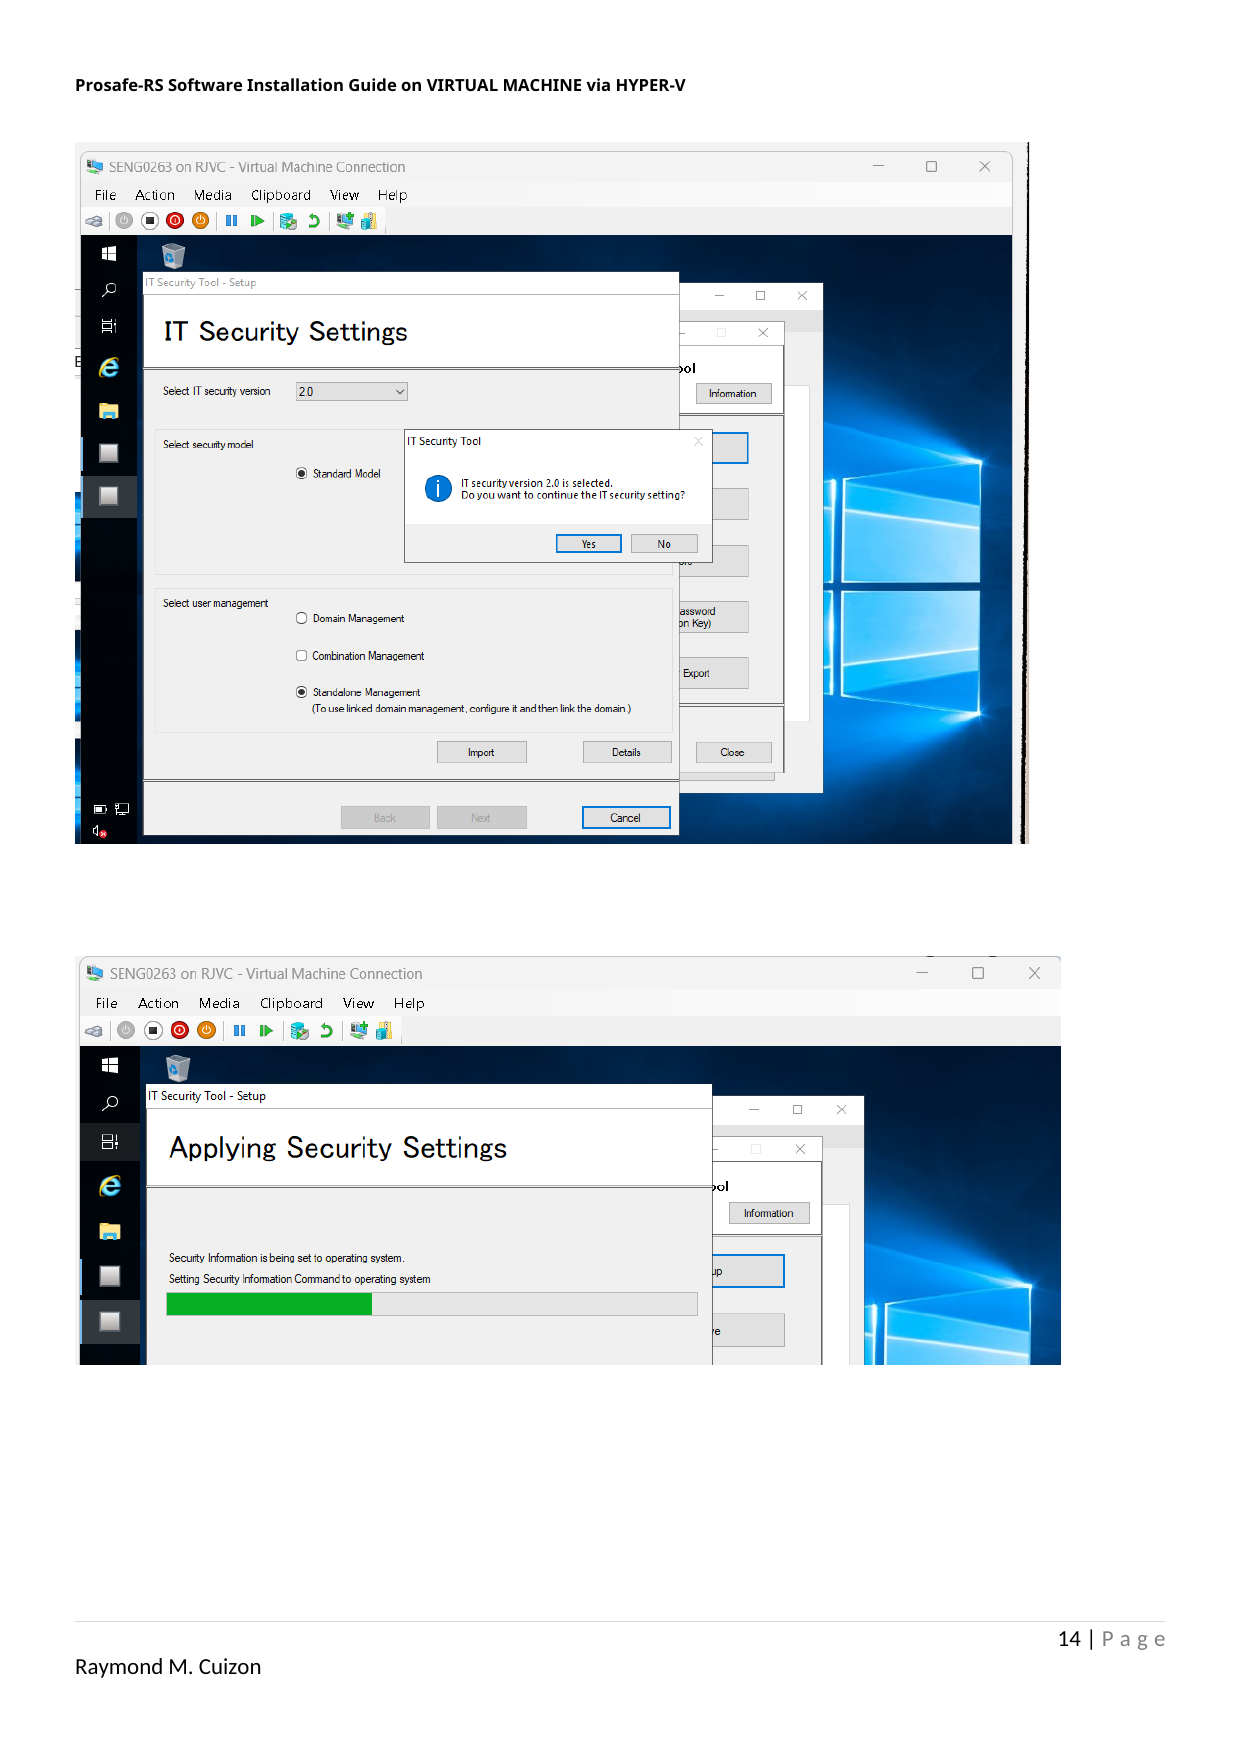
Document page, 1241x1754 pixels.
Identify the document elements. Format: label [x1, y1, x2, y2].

picture [75, 142, 1030, 844]
picture [75, 956, 1061, 1365]
